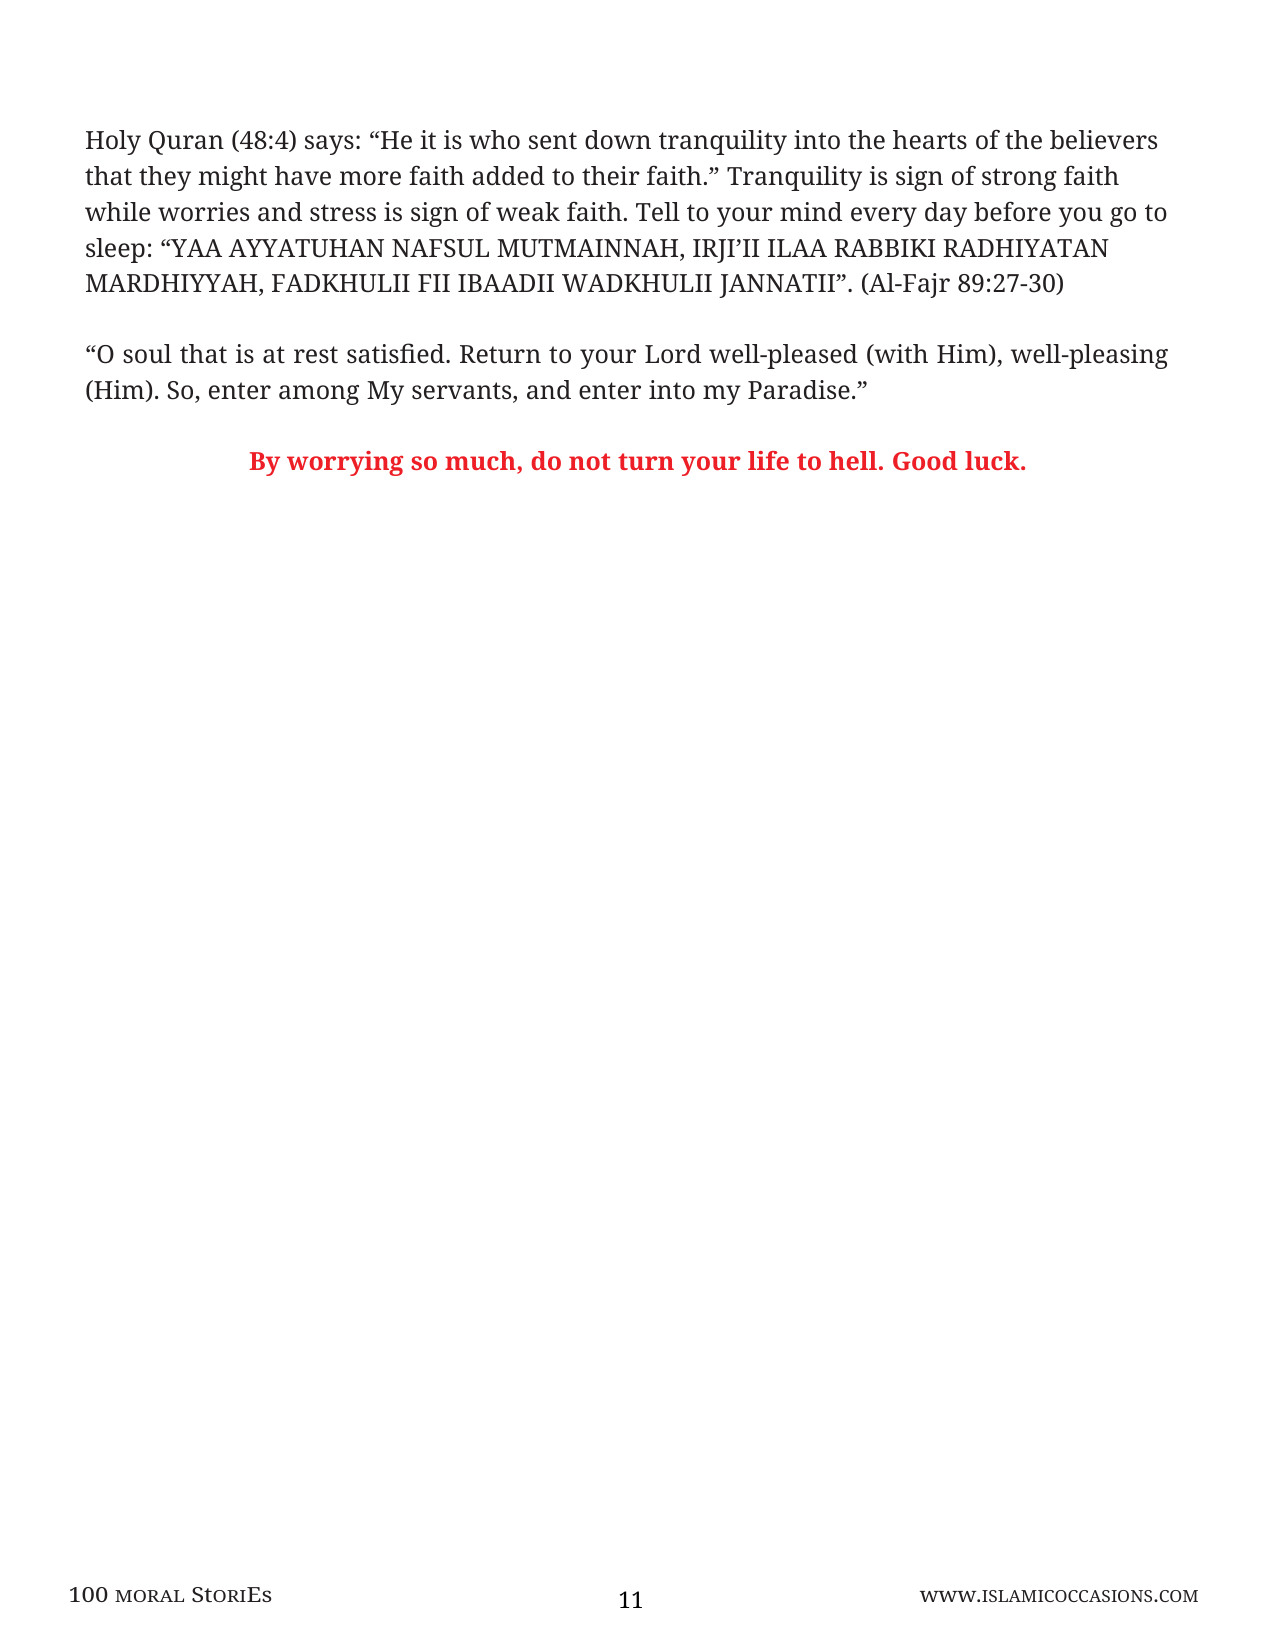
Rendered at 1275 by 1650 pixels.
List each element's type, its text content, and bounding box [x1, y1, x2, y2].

text Holy Quran (48:4) says: “He it is who sent down tranquility into the hearts of the believers that they might have more faith added to their faith.” Tranquility is sign of strong faith while worries and stress is sign of weak faith. Tell to your mind every day before you go to sleep: “YAA AYYATUHAN NAFSUL MUTMAINNAH, IRJI’II ILAA RABBIKI RADHIYATAN MARDHIYYAH, FADKHULII FII IBAADII WADKHULII JANNATII”. (Al-Fajr 89:27-30) [85, 123, 1172, 300]
text By worrying so much, do not turn your life to hell. Good luck. [86, 444, 1189, 478]
text “O soul that is at rest satisfied. Return to your Lord well-pleased (with Him), well-pleasing (Him). So, enter among My servants, and enter into my Paradise.” [85, 337, 1169, 407]
